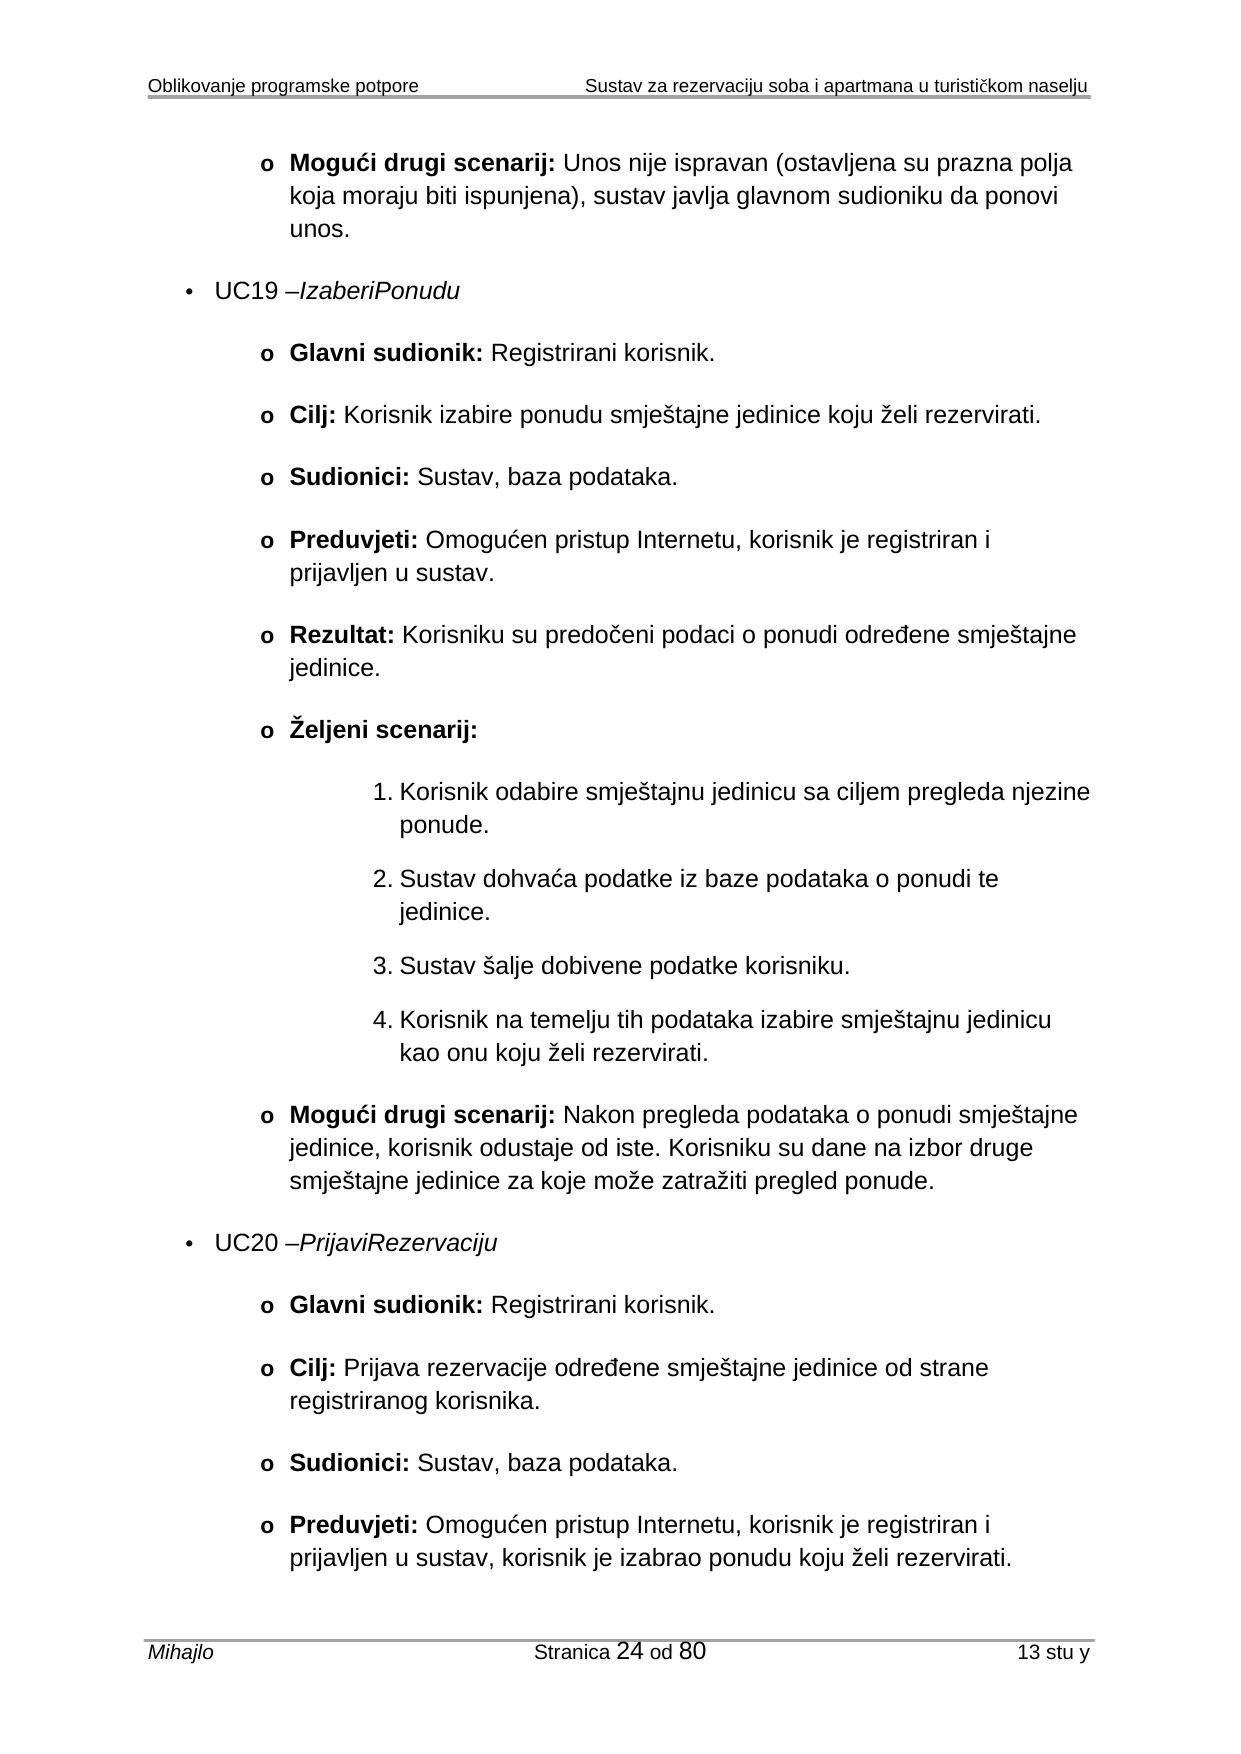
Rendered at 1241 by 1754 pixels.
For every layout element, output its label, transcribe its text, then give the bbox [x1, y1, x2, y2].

list UC19 –IzaberiPonudu [185, 276, 1093, 304]
list Glavni sudionik: Registrirani korisnik. [260, 338, 1093, 367]
list Sudionici: Sustav, baza podataka. [260, 1448, 1093, 1477]
list Sustav šalje dobivene podatke korisniku. [373, 951, 1093, 980]
picture [147, 95, 1092, 99]
list Rezultat: Korisniku su predočeni podaci o ponudi određene smještajne jedinice. [260, 620, 1093, 682]
list Korisnik na temelju tih podataka izabire smještajnu jedinicu kao onu koju želi rezervirati. [373, 1005, 1093, 1067]
list Cilj: Prijava rezervacije određene smještajne jedinice od strane registriranog korisnika. [260, 1353, 1093, 1414]
list Mogući drugi scenarij: Unos nije ispravan (ostavljena su prazna polja koja moraju biti ispunjena), sustav javlja glavnom sudioniku da ponovi unos. [260, 148, 1093, 242]
list Preduvjeti: Omogućen pristup Internetu, korisnik je registriran i prijavljen u sustav, korisnik je izabrao ponudu koju želi rezervirati. [260, 1510, 1093, 1572]
list Sudionici: Sustav, baza podataka. [260, 462, 1093, 491]
list Željeni scenarij: [260, 715, 1093, 744]
list Korisnik odabire smještajnu jedinicu sa ciljem pregleda njezine ponude. [373, 777, 1093, 839]
list Glavni sudionik: Registrirani korisnik. [260, 1290, 1093, 1319]
list Cilj: Korisnik izabire ponudu smještajne jedinice koju želi rezervirati. [260, 400, 1093, 429]
list Mogući drugi scenarij: Nakon pregleda podataka o ponudi smještajne jedinice, korisnik odustaje od iste. Korisniku su dane na izbor druge smještajne jedinice za koje može zatražiti pregled ponude. [260, 1100, 1093, 1195]
list Sustav dohvaća podatke iz baze podataka o ponudi te jedinice. [373, 864, 1093, 926]
list Preduvjeti: Omogućen pristup Internetu, korisnik je registriran i prijavljen u sustav. [260, 524, 1093, 586]
list UC20 –PrijaviRezervaciju [185, 1228, 1093, 1257]
